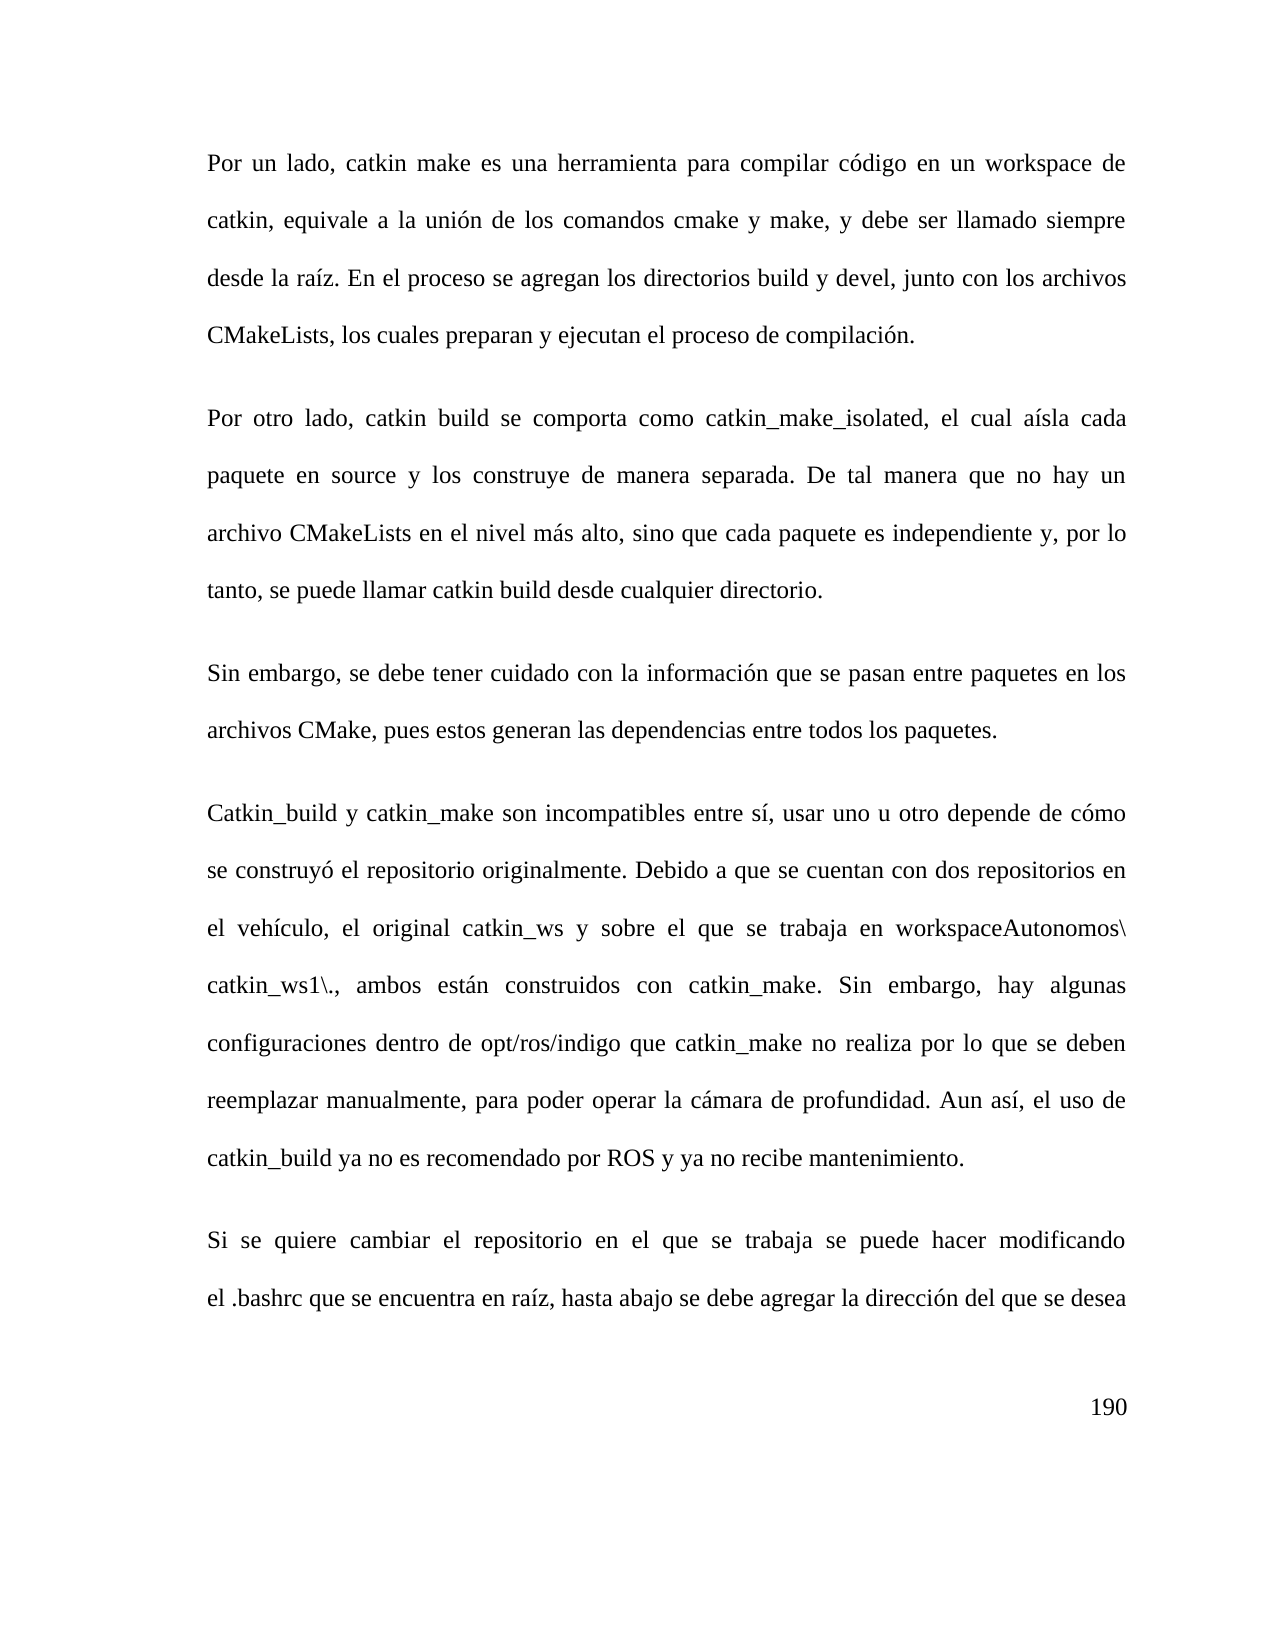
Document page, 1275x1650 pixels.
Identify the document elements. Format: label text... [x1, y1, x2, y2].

text Sin embargo, se debe tener cuidado con la información que se pasan entre paquetes en los archivos CMake, pues estos generan las dependencias entre todos los paquetes. [207, 658, 1127, 744]
text Por otro lado, catkin build se comporta como catkin_make_isolated, el cual aísla cada paquete en source y los construye de manera separada. De tal manera que no hay un archivo CMakeLists en el nivel más alto, sino que cada paquete es independiente y, por lo tanto, se puede llamar catkin build desde cualquier directorio. [207, 403, 1127, 604]
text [207, 1225, 1127, 1311]
text Catkin_build y catkin_make son incompatibles entre sí, usar uno u otro depende de cómo se construyó el repositorio originalmente. Debido a que se cuentan con dos repositorios en el vehículo, el original catkin_ws y sobre el que se trabaja en workspaceAutonomos\catkin_ws1\., ambos están construidos con catkin_make. Sin embargo, hay algunas configuraciones dentro de opt/ros/indigo que catkin_make no realiza por lo que se deben reemplazar manualmente, para poder operar la cámara de profundidad. Aun así, el uso de catkin_build ya no es recomendado por ROS y ya no recibe mantenimiento. [207, 798, 1127, 1171]
text Por un lado, catkin make es una herramienta para compilar código en un workspace de catkin, equivale a la unión de los comandos cmake y make, y debe ser llamado siempre desde la raíz. En el proceso se agregan los directorios build y devel, junto con los archivos CMakeLists, los cuales preparan y ejecutan el proceso de compilación. [207, 148, 1127, 349]
